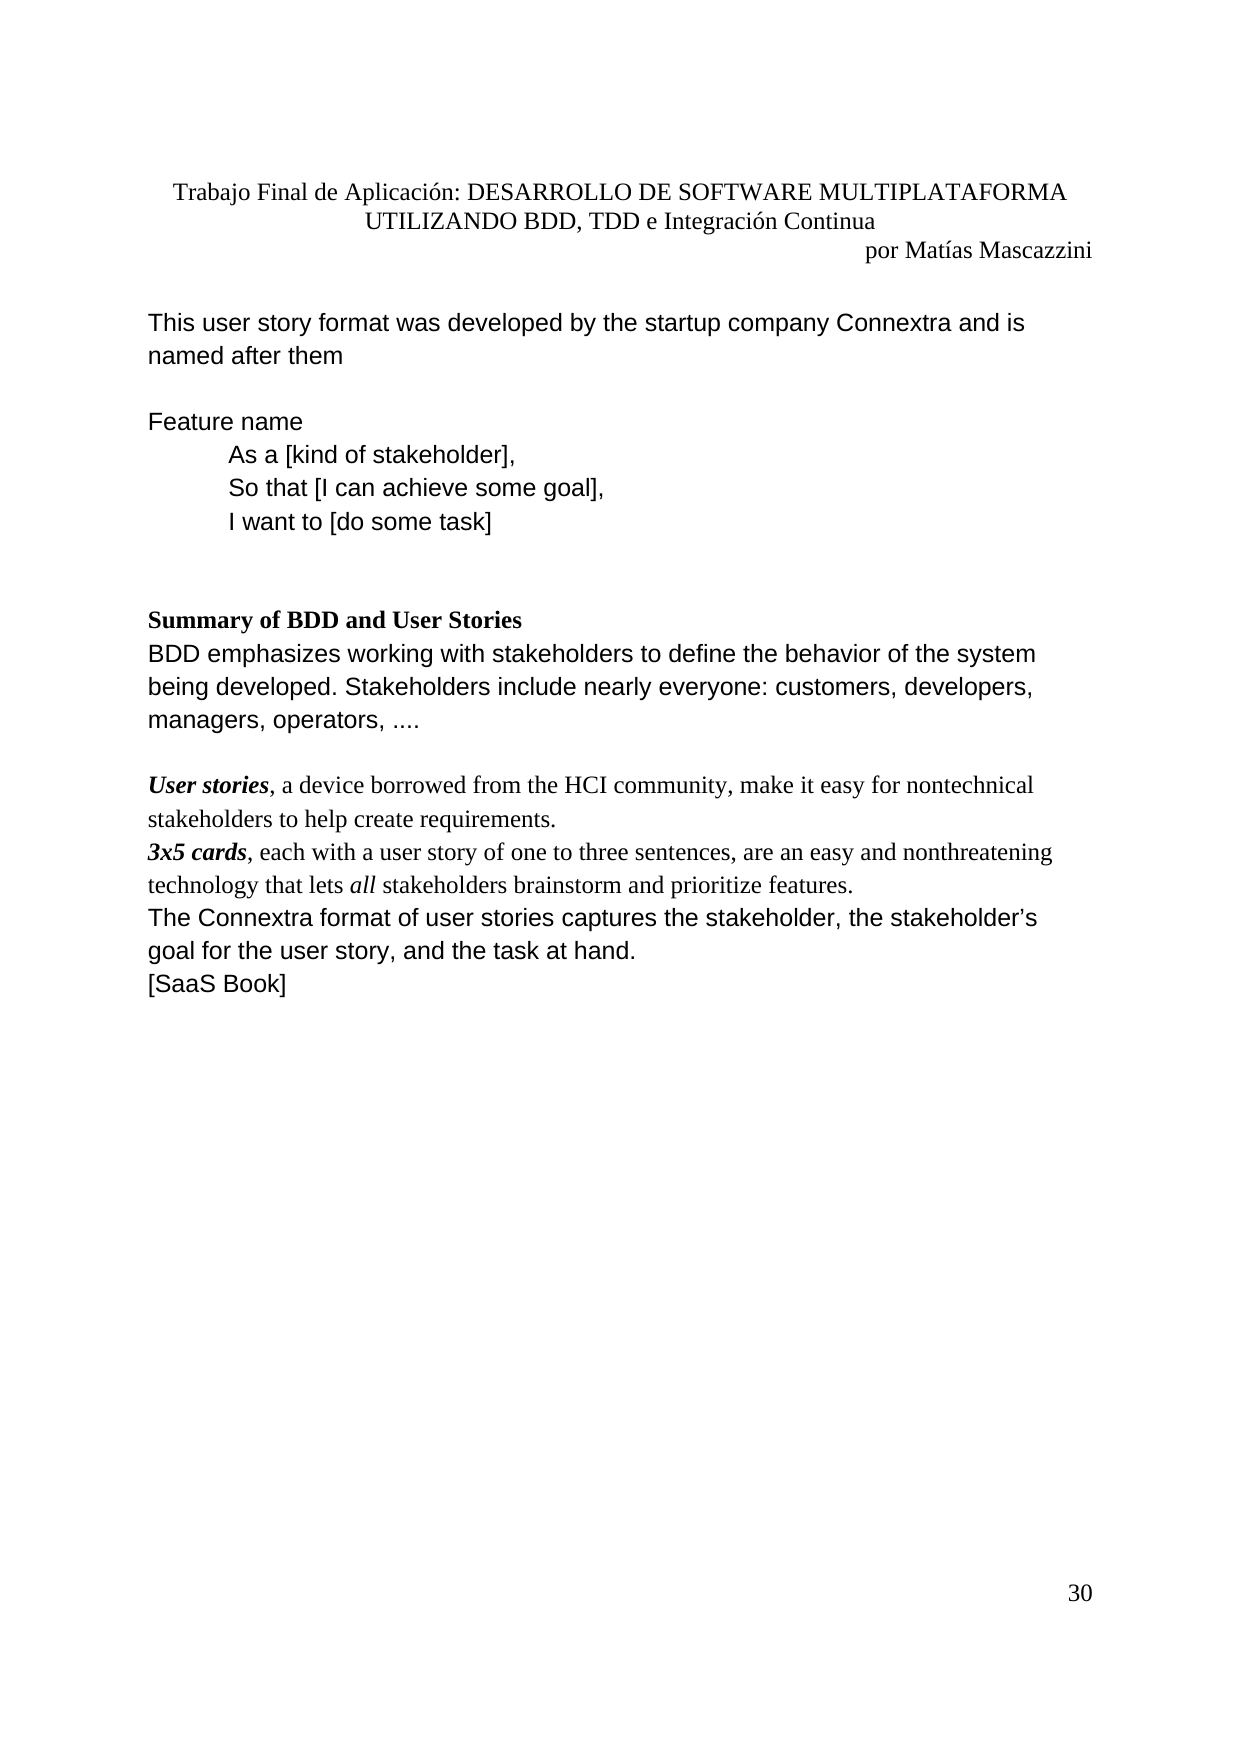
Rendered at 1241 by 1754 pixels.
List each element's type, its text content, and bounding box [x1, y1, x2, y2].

text So that [I can achieve some goal], [221, 473, 1093, 502]
text As a [kind of stakeholder], [221, 440, 1093, 469]
text Summary of BDD and User Stories [148, 606, 1093, 634]
text User stories, a device borrowed from the HCI community, make it easy for nontechnical stakeholders to help create requirements. [148, 771, 1093, 832]
text [SaaS Book] [148, 969, 1093, 997]
text BDD emphasizes working with stakeholders to define the behavior of the system being developed. Stakeholders include nearly everyone: customers, developers, managers, operators, .... [148, 638, 1093, 733]
text I want to [do some task] [221, 506, 1093, 535]
text Feature name [148, 407, 1093, 436]
text The Connextra format of user stories captures the stakeholder, the stakeholder’s goal for the user story, and the task at hand. [148, 903, 1093, 964]
text This user story format was developed by the startup company Connextra and is named after them [148, 308, 1093, 370]
text 3x5 cards, each with a user story of one to three sentences, are an easy and nonthreatening technology that lets all stakeholders brainstorm and prioritize features. [148, 837, 1093, 898]
